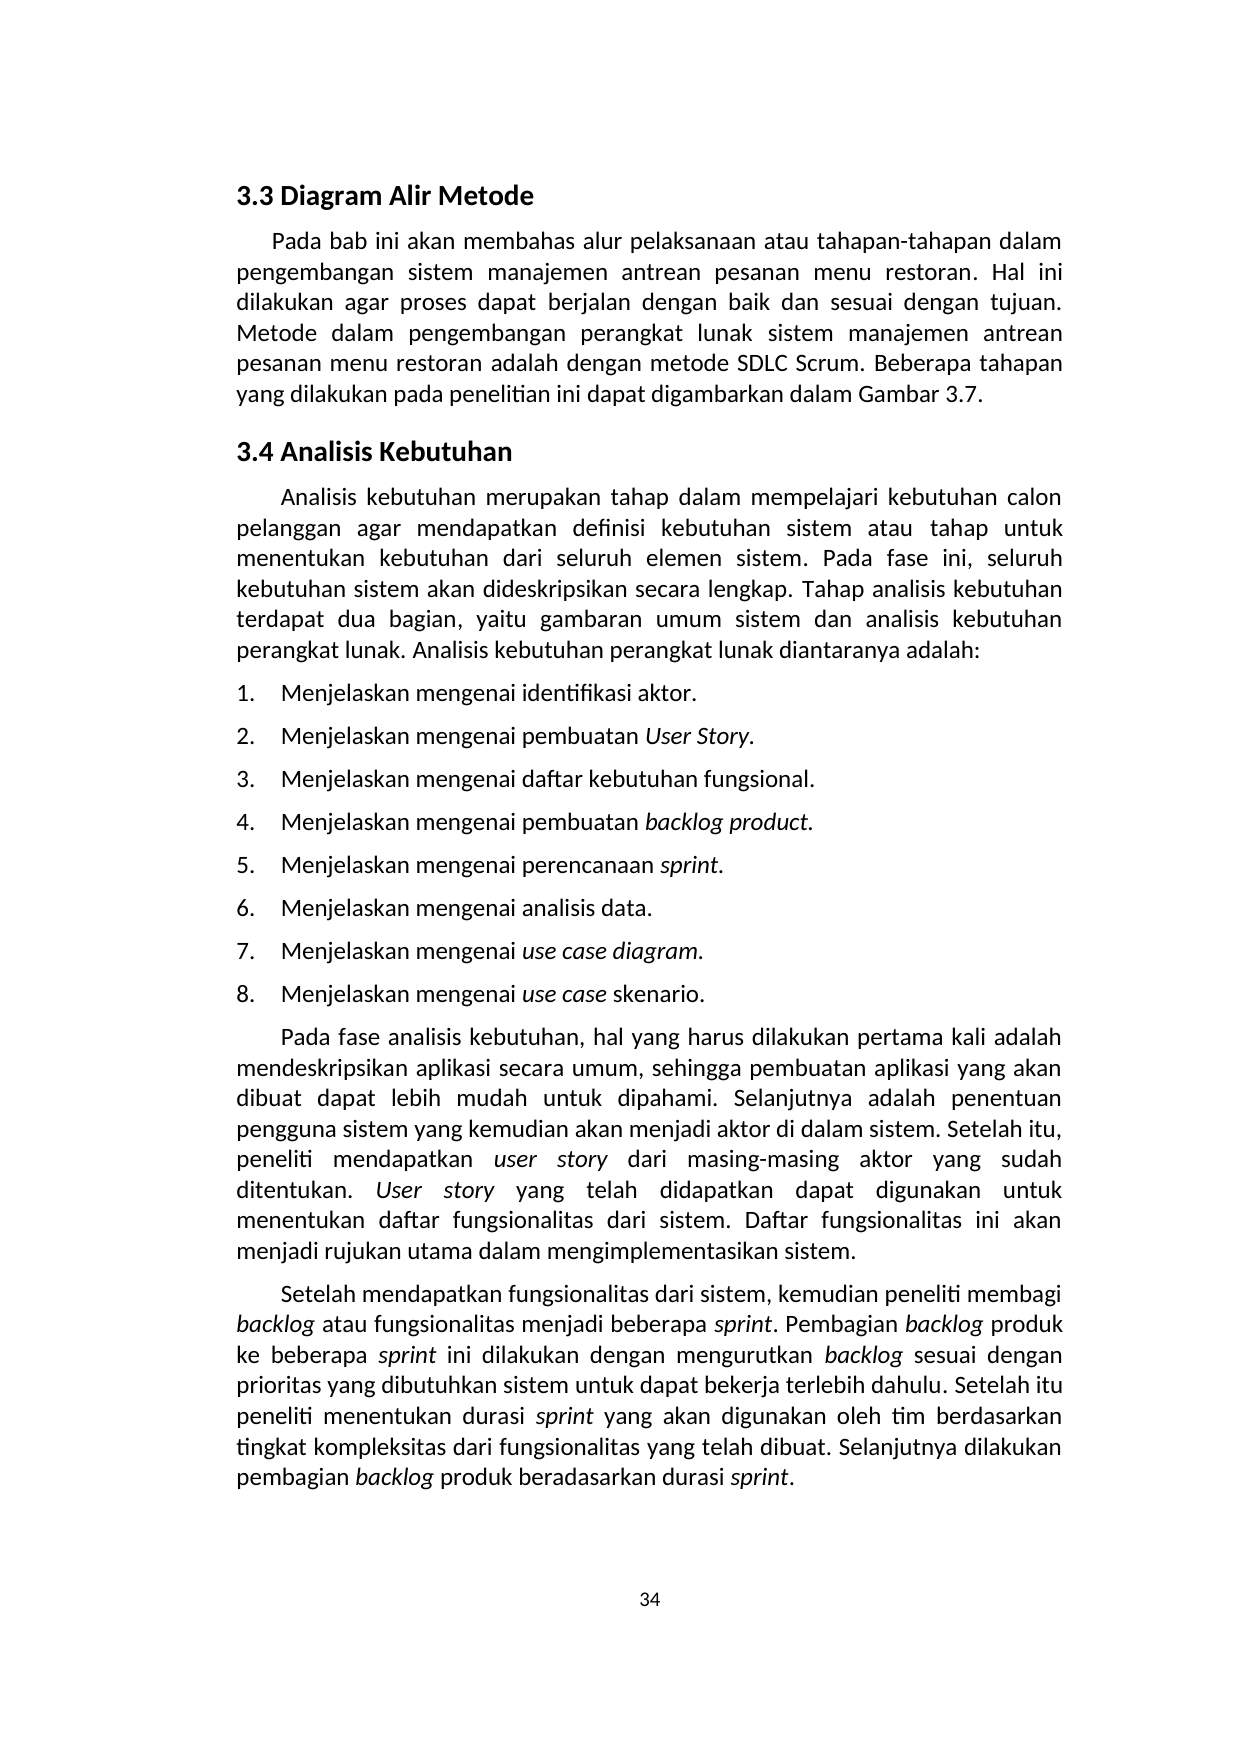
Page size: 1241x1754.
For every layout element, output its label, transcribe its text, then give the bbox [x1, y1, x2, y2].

subtitle Analisis Kebutuhan [236, 433, 1063, 469]
text Setelah mendapatkan fungsionalitas dari sistem, kemudian peneliti membagi backlog atau fungsionalitas menjadi beberapa sprint. Pembagian backlog produk ke beberapa sprint ini dilakukan dengan mengurutkan backlog sesuai dengan prioritas yang dibutuhkan sistem untuk dapat bekerja terlebih dahulu. Setelah itu peneliti menentukan durasi sprint yang akan digunakan oleh tim berdasarkan tingkat kompleksitas dari fungsionalitas yang telah dibuat. Selanjutnya dilakukan pembagian backlog produk beradasarkan durasi sprint. [236, 1278, 1063, 1492]
list Menjelaskan mengenai perencanaan sprint. [236, 849, 1063, 880]
subtitle Diagram Alir Metode [236, 177, 1063, 213]
list Menjelaskan mengenai daftar kebutuhan fungsional. [236, 763, 1063, 794]
list Menjelaskan mengenai analisis data. [236, 892, 1063, 923]
list Menjelaskan mengenai pembuatan User Story. [236, 720, 1063, 751]
list Menjelaskan mengenai use case diagram. [236, 935, 1063, 966]
list Menjelaskan mengenai use case skenario. [236, 978, 1063, 1009]
text Pada fase analisis kebutuhan, hal yang harus dilakukan pertama kali adalah mendeskripsikan aplikasi secara umum, sehingga pembuatan aplikasi yang akan dibuat dapat lebih mudah untuk dipahami. Selanjutnya adalah penentuan pengguna sistem yang kemudian akan menjadi aktor di dalam sistem. Setelah itu, peneliti mendapatkan user story dari masing-masing aktor yang sudah ditentukan. User story yang telah didapatkan dapat digunakan untuk menentukan daftar fungsionalitas dari sistem. Daftar fungsionalitas ini akan menjadi rujukan utama dalam mengimplementasikan sistem. [236, 1021, 1063, 1266]
list Menjelaskan mengenai identifikasi aktor. [236, 677, 1063, 708]
text Analisis kebutuhan merupakan tahap dalam mempelajari kebutuhan calon pelanggan agar mendapatkan definisi kebutuhan sistem atau tahap untuk menentukan kebutuhan dari seluruh elemen sistem. Pada fase ini, seluruh kebutuhan sistem akan dideskripsikan secara lengkap. Tahap analisis kebutuhan terdapat dua bagian, yaitu gambaran umum sistem dan analisis kebutuhan perangkat lunak. Analisis kebutuhan perangkat lunak diantaranya adalah: [236, 482, 1063, 665]
list Menjelaskan mengenai pembuatan backlog product. [236, 806, 1063, 837]
